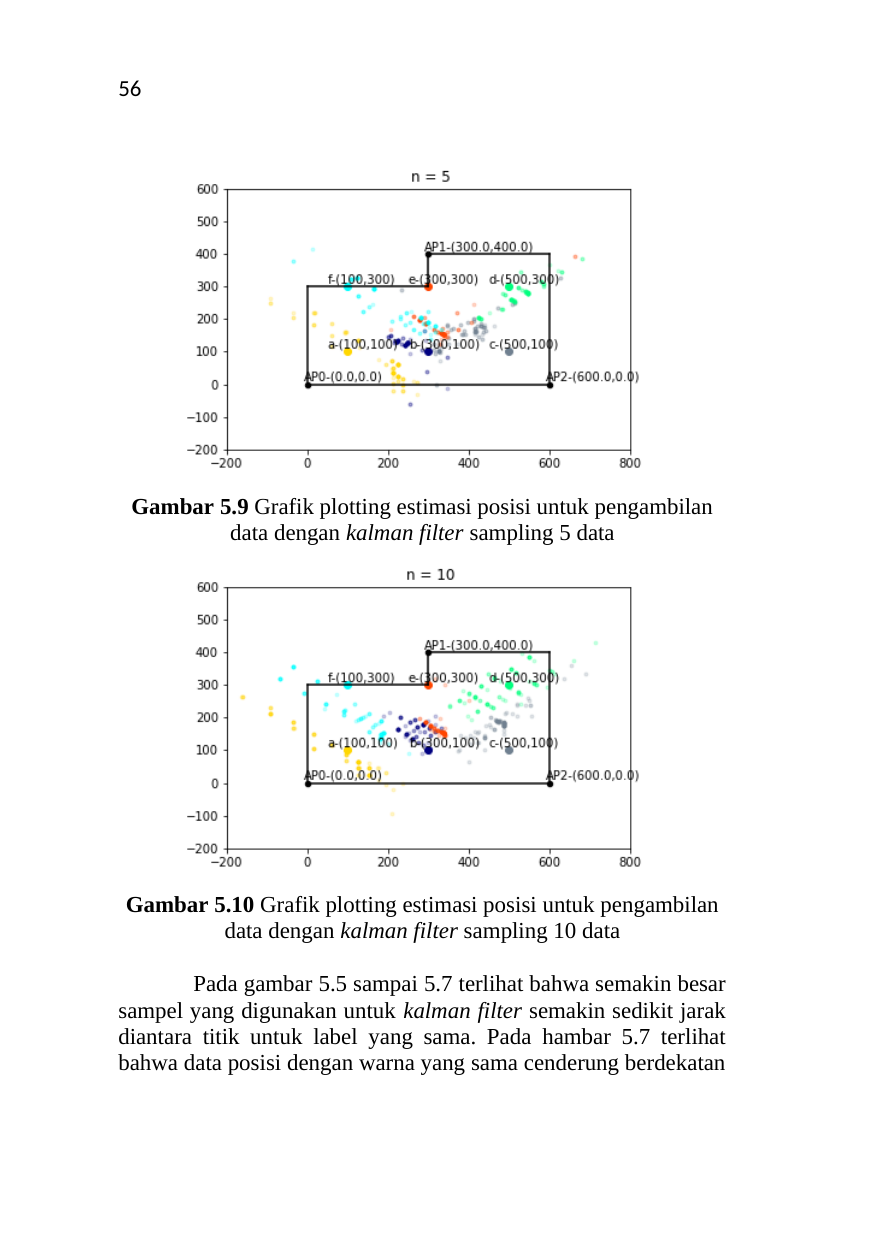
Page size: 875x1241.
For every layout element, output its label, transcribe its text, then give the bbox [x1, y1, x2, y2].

picture [162, 147, 682, 493]
picture [162, 545, 682, 892]
